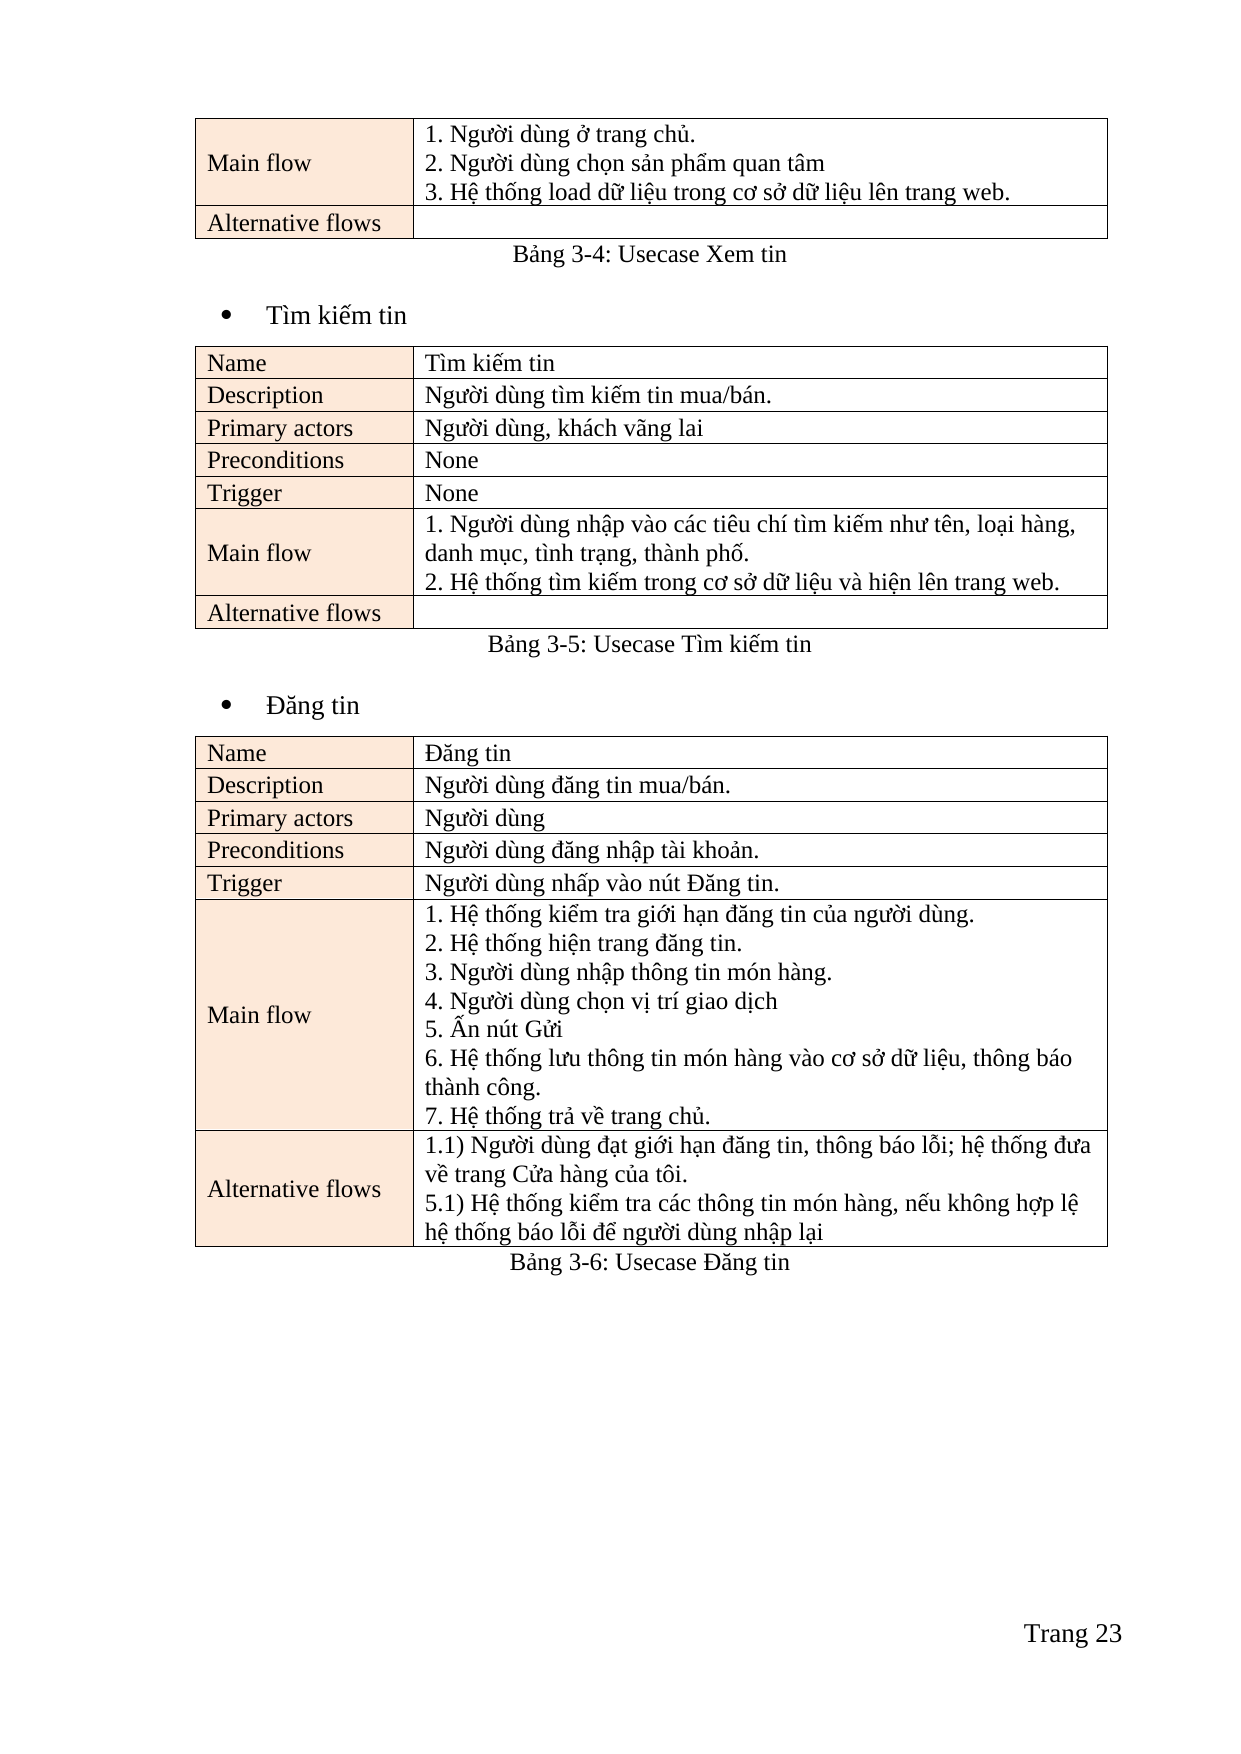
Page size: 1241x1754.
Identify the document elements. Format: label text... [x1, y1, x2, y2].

table_cell Người dùng đăng nhập tài khoản. [414, 834, 1107, 866]
table_cell 1. Hệ thống kiểm tra giới hạn đăng tin của người dùng. 2. Hệ thống hiện trang đăng tin. 3. Người dùng nhập thông tin món hàng. 4. Người dùng chọn vị trí giao dịch 5. Ấn nút Gửi 6. Hệ thống lưu thông tin món hàng vào cơ sở dữ liệu, thông báo thành công. 7. Hệ thống trả về trang chủ. [414, 900, 1107, 1129]
table_cell Trigger [196, 477, 413, 508]
table_cell Alternative flows [196, 1131, 413, 1246]
text Bảng 3-5: Usecase Tìm kiếm tin [177, 629, 1122, 658]
table_cell 1. Người dùng nhập vào các tiêu chí tìm kiếm như tên, loại hàng, danh mục, tình trạng, thành phố. 2. Hệ thống tìm kiếm trong cơ sở dữ liệu và hiện lên trang web. [414, 509, 1107, 595]
table_header Tìm kiếm tin [414, 347, 1107, 378]
table_header Name [196, 737, 413, 768]
table_cell Description [196, 769, 413, 801]
table_cell Người dùng tìm kiếm tin mua/bán. [414, 379, 1107, 411]
table_cell None [414, 444, 1107, 476]
table_cell Primary actors [196, 412, 413, 443]
table_cell 1. Người dùng ở trang chủ. 2. Người dùng chọn sản phẩm quan tâm 3. Hệ thống load dữ liệu trong cơ sở dữ liệu lên trang web. [414, 119, 1107, 205]
table_cell [414, 596, 1107, 628]
table_cell [414, 206, 1107, 238]
table_cell Trigger [196, 867, 413, 898]
table_cell Main flow [196, 900, 413, 1129]
text Bảng 3-6: Usecase Đăng tin [177, 1247, 1122, 1275]
table_cell Primary actors [196, 802, 413, 833]
table_cell None [414, 477, 1107, 508]
table_cell Preconditions [196, 444, 413, 476]
table_cell Người dùng nhấp vào nút Đăng tin. [414, 867, 1107, 898]
table_cell Preconditions [196, 834, 413, 866]
table_cell Description [196, 379, 413, 411]
text Bảng 3-4: Usecase Xem tin [177, 239, 1122, 268]
table_cell Alternative flows [196, 596, 413, 628]
table_cell Main flow [196, 119, 413, 205]
table_cell Main flow [196, 509, 413, 595]
table_header Đăng tin [414, 737, 1107, 768]
table_cell Người dùng, khách vãng lai [414, 412, 1107, 443]
table_cell 1.1) Người dùng đạt giới hạn đăng tin, thông báo lỗi; hệ thống đưa về trang Cửa hàng của tôi. 5.1) Hệ thống kiểm tra các thông tin món hàng, nếu không hợp lệ hệ thống báo lỗi để người dùng nhập lại [414, 1131, 1107, 1246]
list Tìm kiếm tin [222, 299, 1122, 330]
list Đăng tin [222, 689, 1122, 720]
table_cell Người dùng đăng tin mua/bán. [414, 769, 1107, 801]
table_cell Alternative flows [196, 206, 413, 238]
table_header Name [196, 347, 413, 378]
table_cell Người dùng [414, 802, 1107, 833]
